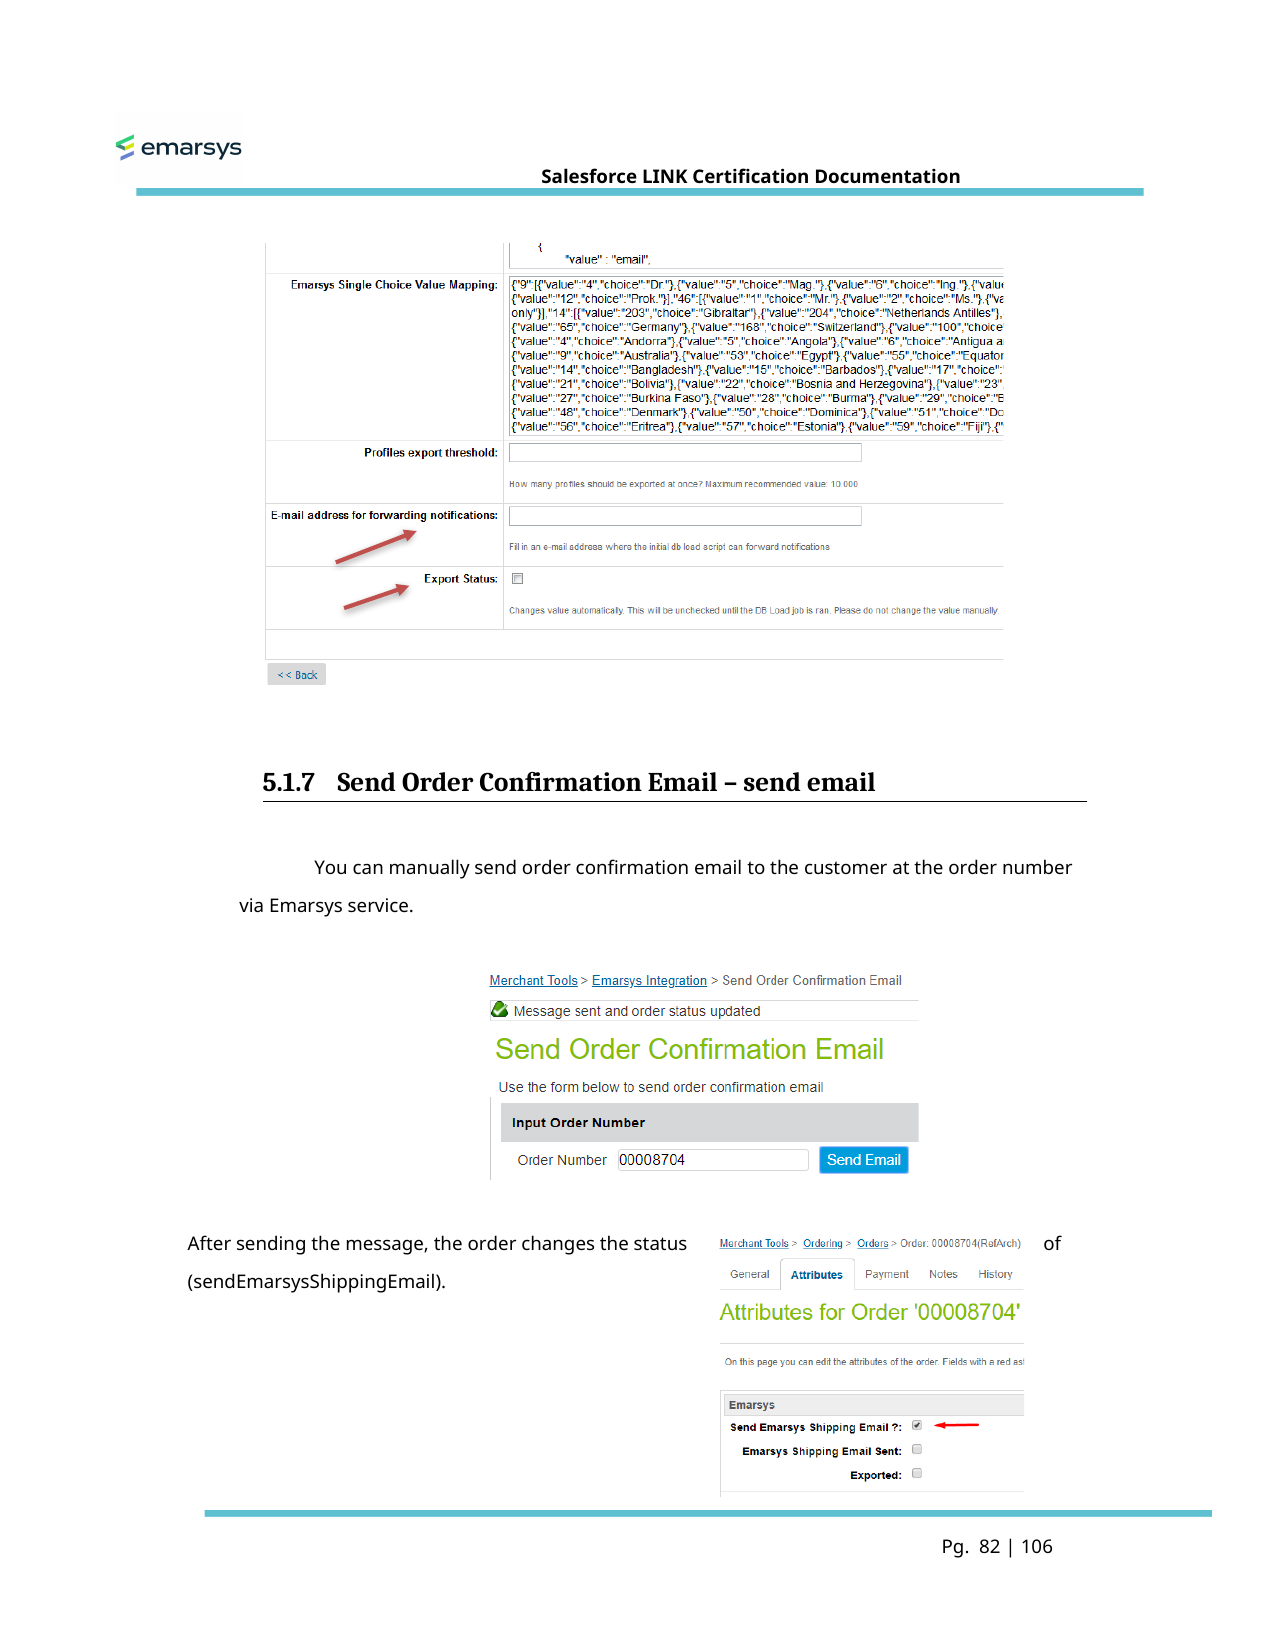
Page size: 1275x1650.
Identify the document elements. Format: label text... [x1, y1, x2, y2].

text You can manually send order confirmation email to the customer at the order number via Emarsys service. [239, 854, 1087, 918]
picture [113, 111, 244, 184]
picture [204, 1510, 1212, 1517]
picture [136, 188, 1144, 196]
subtitle Send Order Confirmation Email – send email [262, 767, 1087, 802]
picture [712, 1231, 1025, 1497]
picture [483, 968, 919, 1180]
text After sending the message, the order changes the status of (sendEmarsysShippingEmail). [187, 1230, 1087, 1294]
